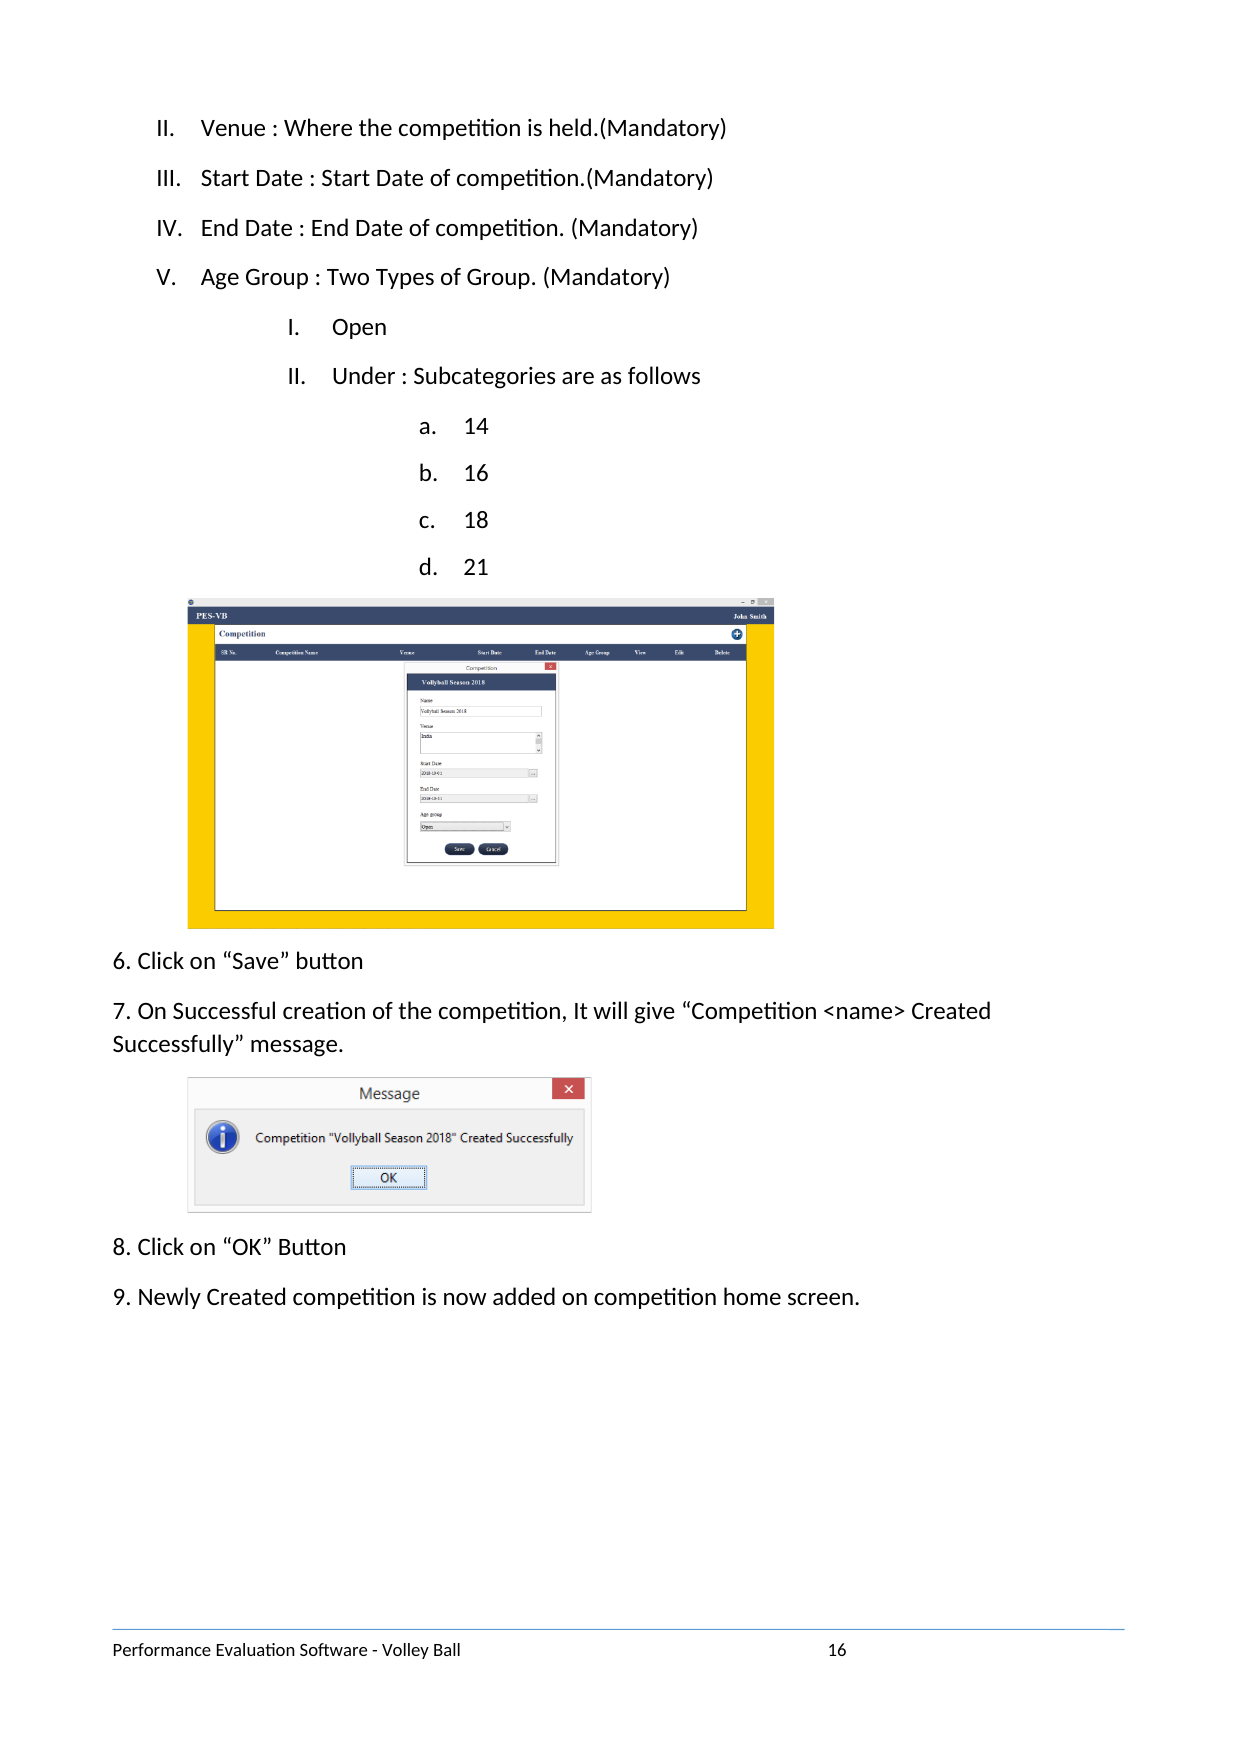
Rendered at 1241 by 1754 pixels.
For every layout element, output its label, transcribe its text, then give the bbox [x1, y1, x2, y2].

list 14 [419, 410, 1128, 441]
picture [187, 598, 775, 929]
list Start Date : Start Date of competition.(Mandatory) [156, 162, 1128, 193]
list On Successful creation of the competition, It will give “Competition <name> Created Successfully” message. [112, 995, 1128, 1058]
list Age Group : Two Types of Group. (Mandatory) [156, 261, 1128, 292]
list Click on “OK” Button [112, 1232, 1128, 1262]
list End Date : End Date of competition. (Mandatory) [156, 212, 1128, 242]
list Open [287, 311, 1128, 341]
list Click on “Save” button [112, 945, 1128, 976]
list 16 [419, 457, 1128, 488]
list Venue : Where the competition is held.(Mandatory) [156, 112, 1128, 143]
picture [187, 1077, 592, 1213]
list 21 [419, 552, 1128, 582]
list Under : Subcategories are as follows [287, 360, 1128, 391]
list Newly Created competition is now added on competition home screen. [112, 1281, 1128, 1312]
list 18 [419, 504, 1128, 535]
